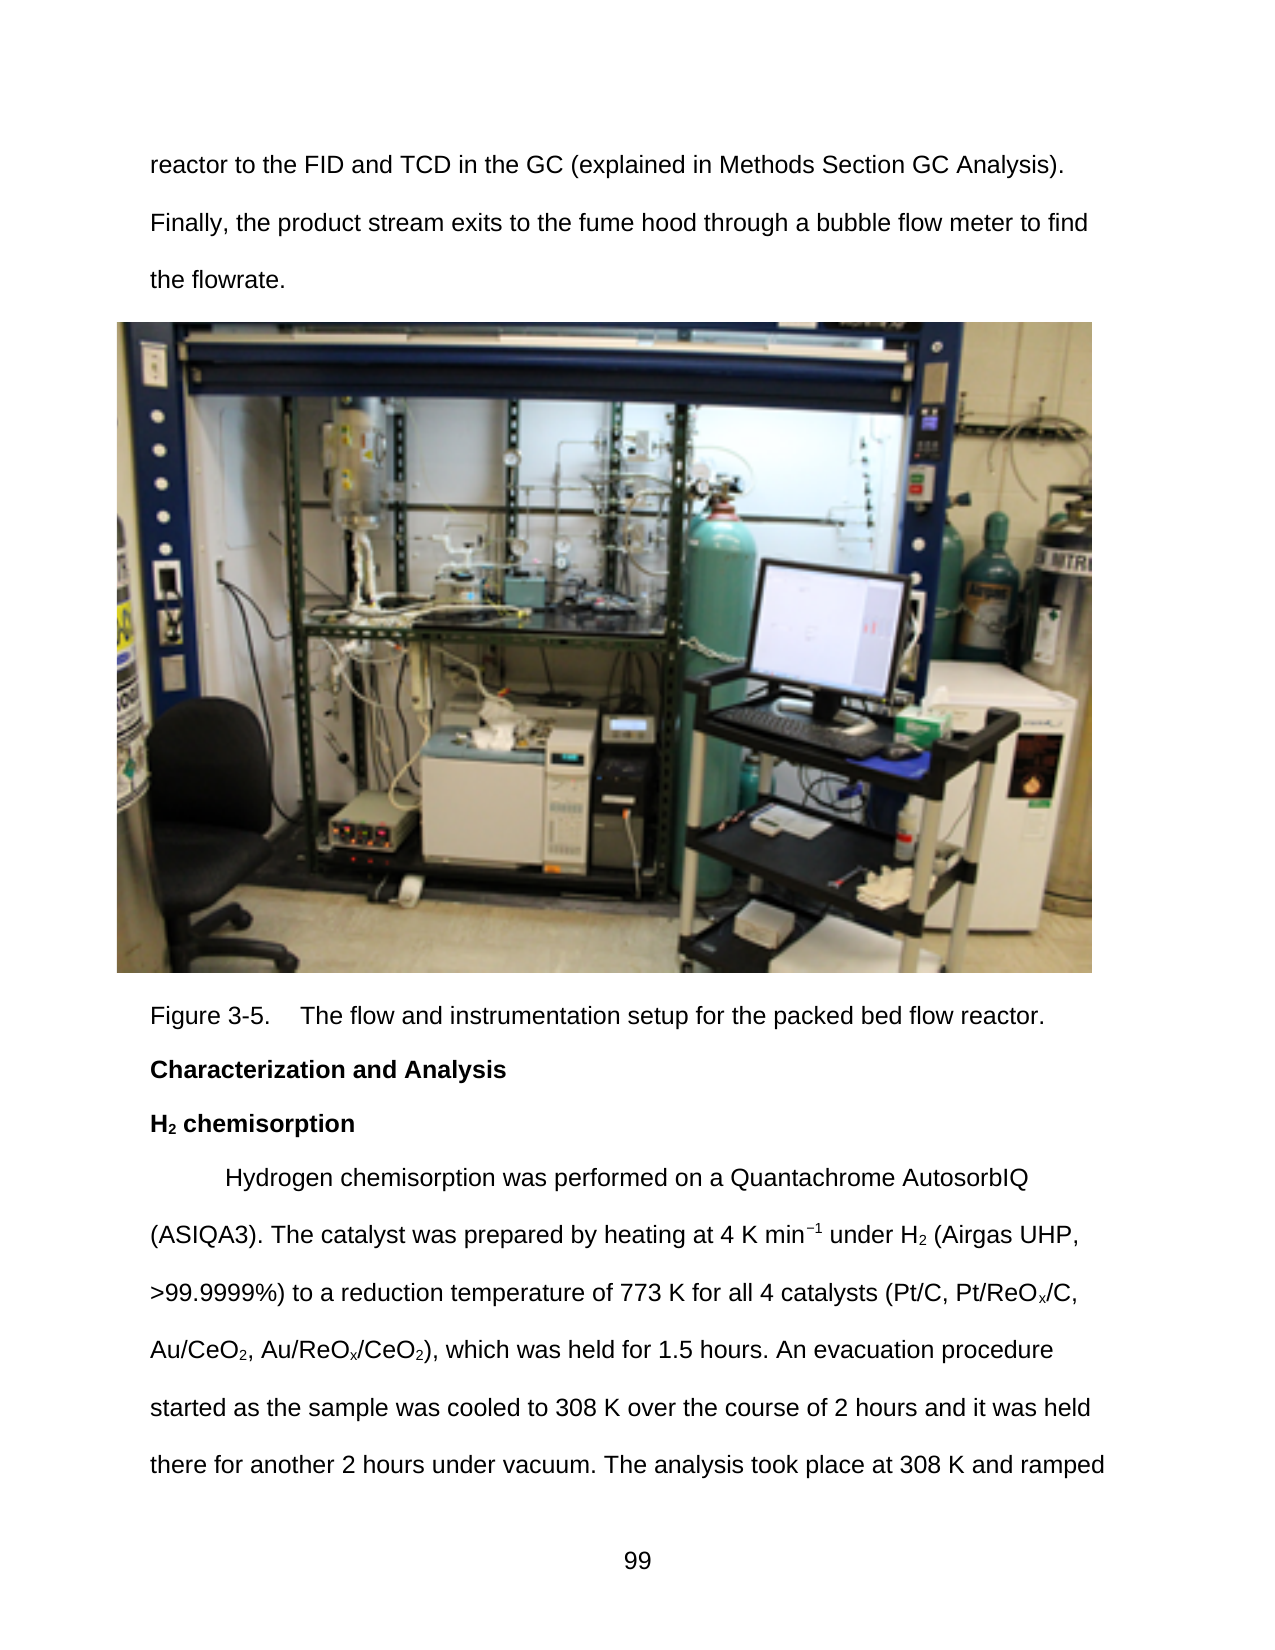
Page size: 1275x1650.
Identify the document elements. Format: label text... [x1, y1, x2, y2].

picture [116, 322, 1092, 973]
subtitle H2 chemisorption [150, 1109, 1125, 1137]
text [150, 150, 1125, 294]
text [150, 1162, 1125, 1479]
subtitle Characterization and Analysis [150, 1055, 1125, 1084]
